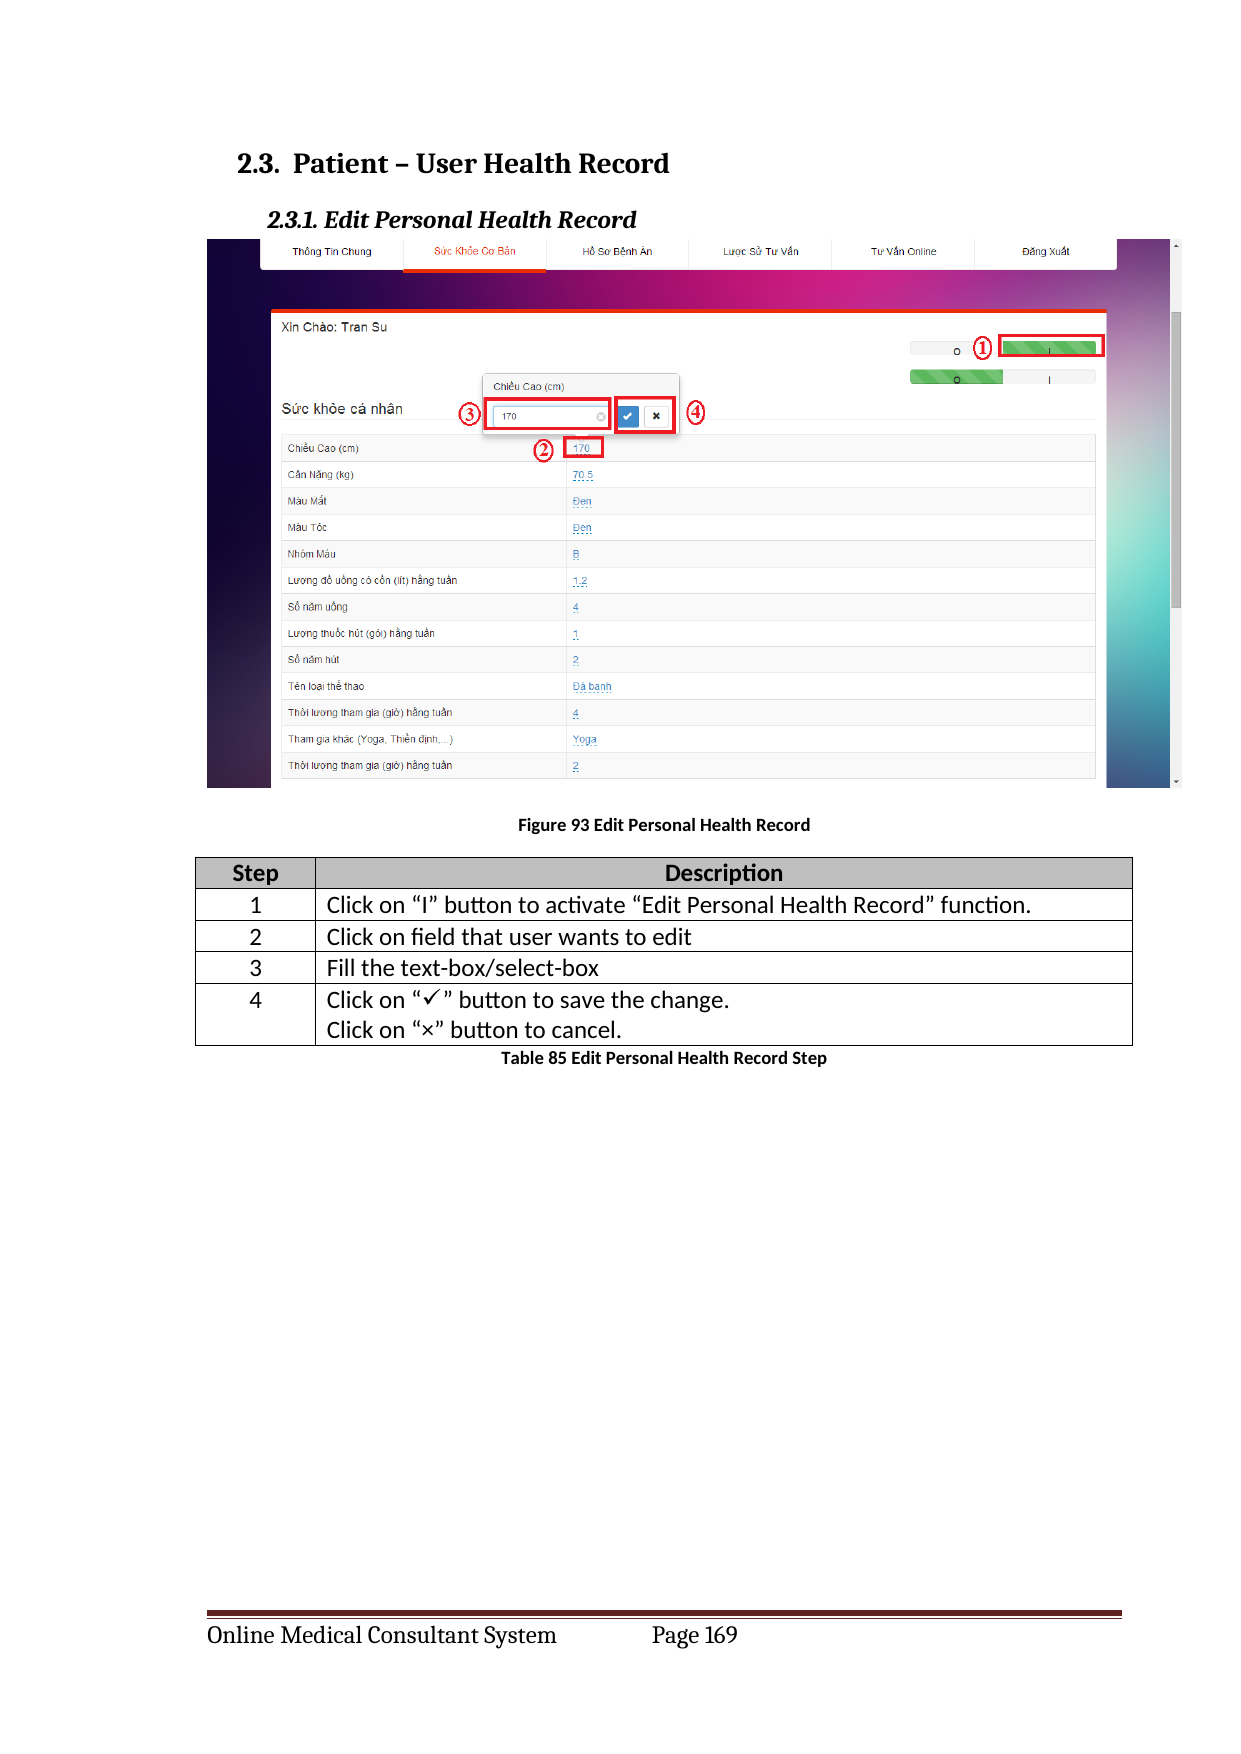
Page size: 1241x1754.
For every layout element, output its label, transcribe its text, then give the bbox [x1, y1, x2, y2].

subtitle Patient – User Health Record [237, 147, 1122, 181]
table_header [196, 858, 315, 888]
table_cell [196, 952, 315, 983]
subtitle Edit Personal Health Record [267, 206, 1122, 235]
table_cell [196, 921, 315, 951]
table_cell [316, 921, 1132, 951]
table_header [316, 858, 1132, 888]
text Figure Edit Personal Health Record [207, 813, 1122, 836]
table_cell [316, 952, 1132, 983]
picture [207, 239, 1182, 788]
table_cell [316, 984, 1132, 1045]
text Table Edit Personal Health Record Step [207, 1046, 1122, 1069]
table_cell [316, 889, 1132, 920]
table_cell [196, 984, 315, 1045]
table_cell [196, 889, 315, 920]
